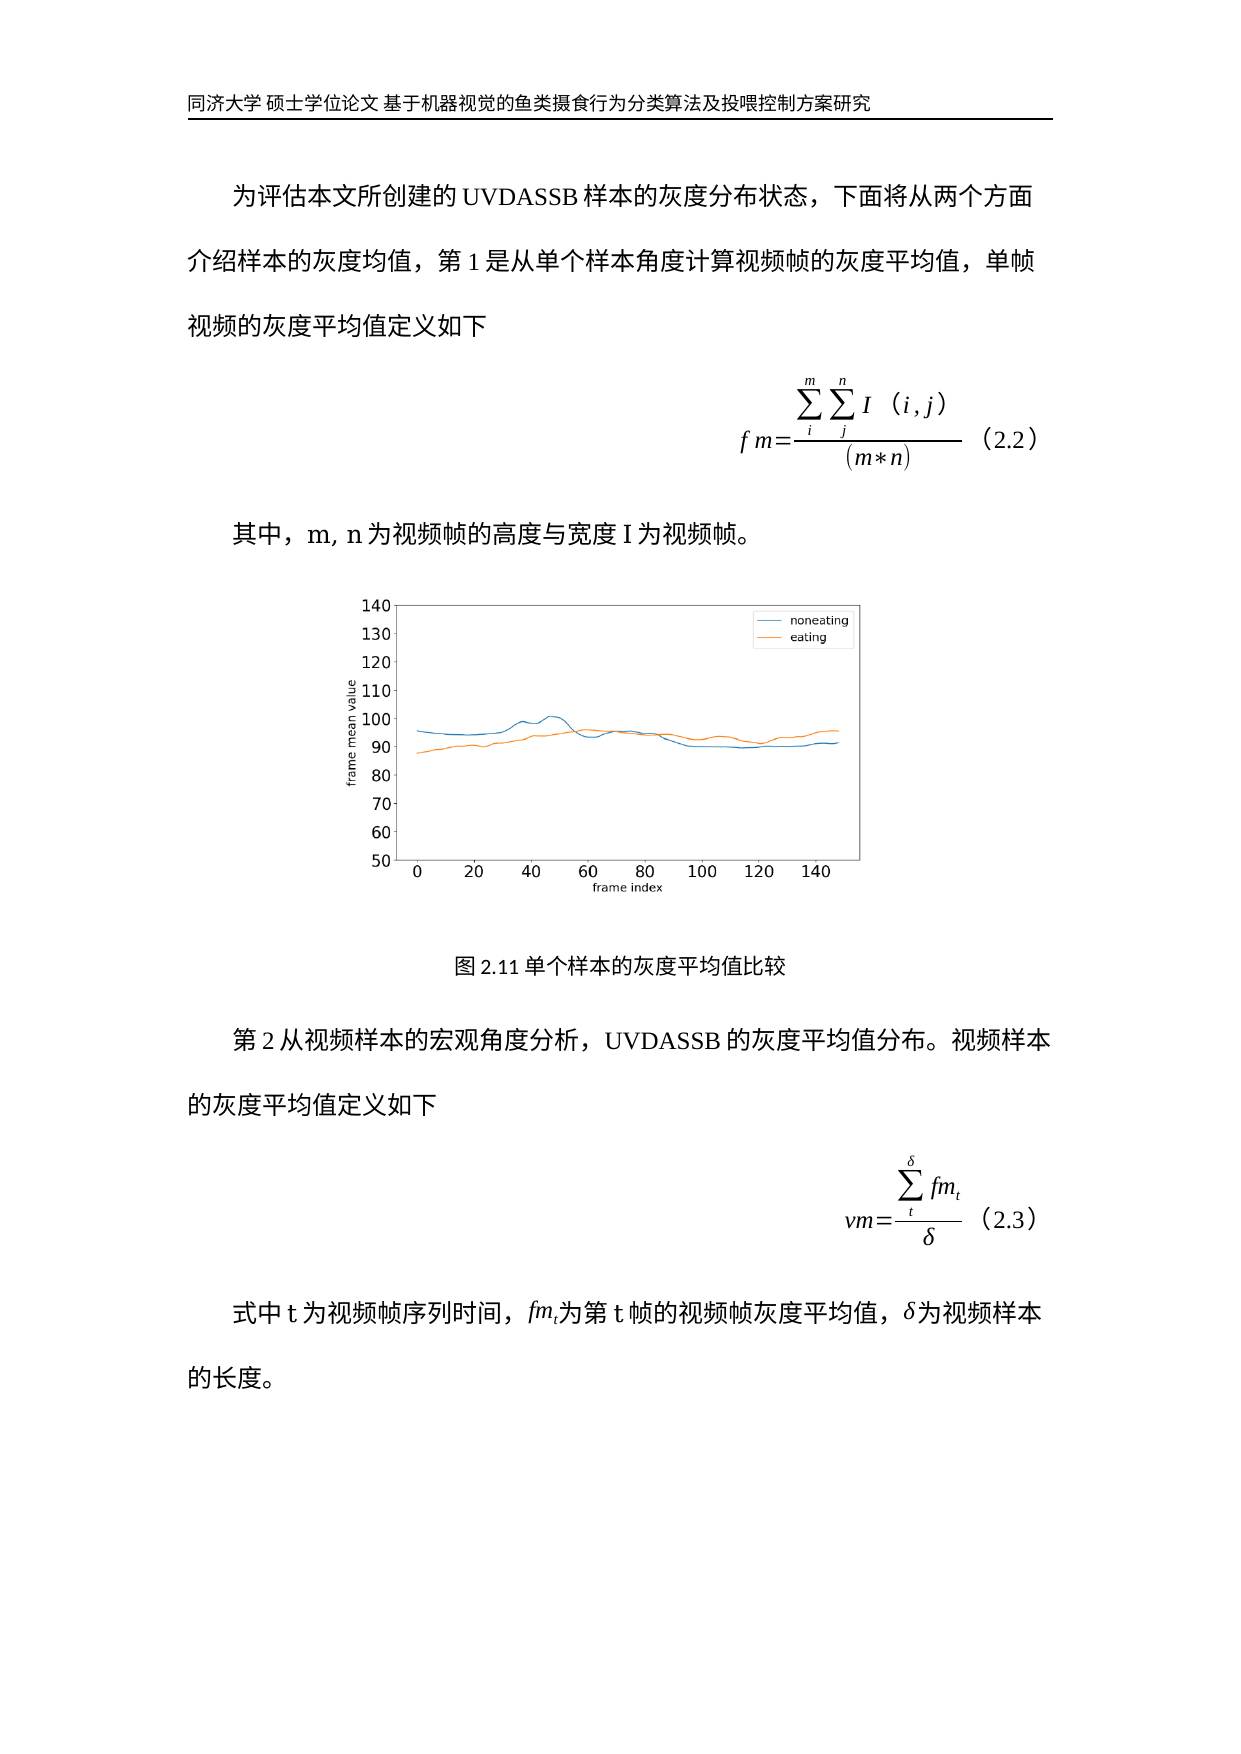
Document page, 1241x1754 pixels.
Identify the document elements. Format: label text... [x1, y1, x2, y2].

picture [321, 565, 919, 896]
text 图2.11 单个样本的灰度平均值比较 [187, 949, 1053, 981]
text 式中t为视频帧序列时间，为第t帧的视频帧灰度平均值，为视频样本的长度。 [187, 1279, 1053, 1409]
text 为评估本文所创建的UVDASSB样本的灰度分布状态，下面将从两个方面介绍样本的灰度均值，第1是从单个样本角度计算视频帧的灰度平均值，单帧视频的灰度平均值定义如下 [187, 162, 1053, 357]
text 其中，m, n为视频帧的高度与宽度I为视频帧。 [187, 500, 1053, 565]
text 第2从视频样本的宏观角度分析，UVDASSB的灰度平均值分布。视频样本的灰度平均值定义如下 [187, 1006, 1053, 1136]
